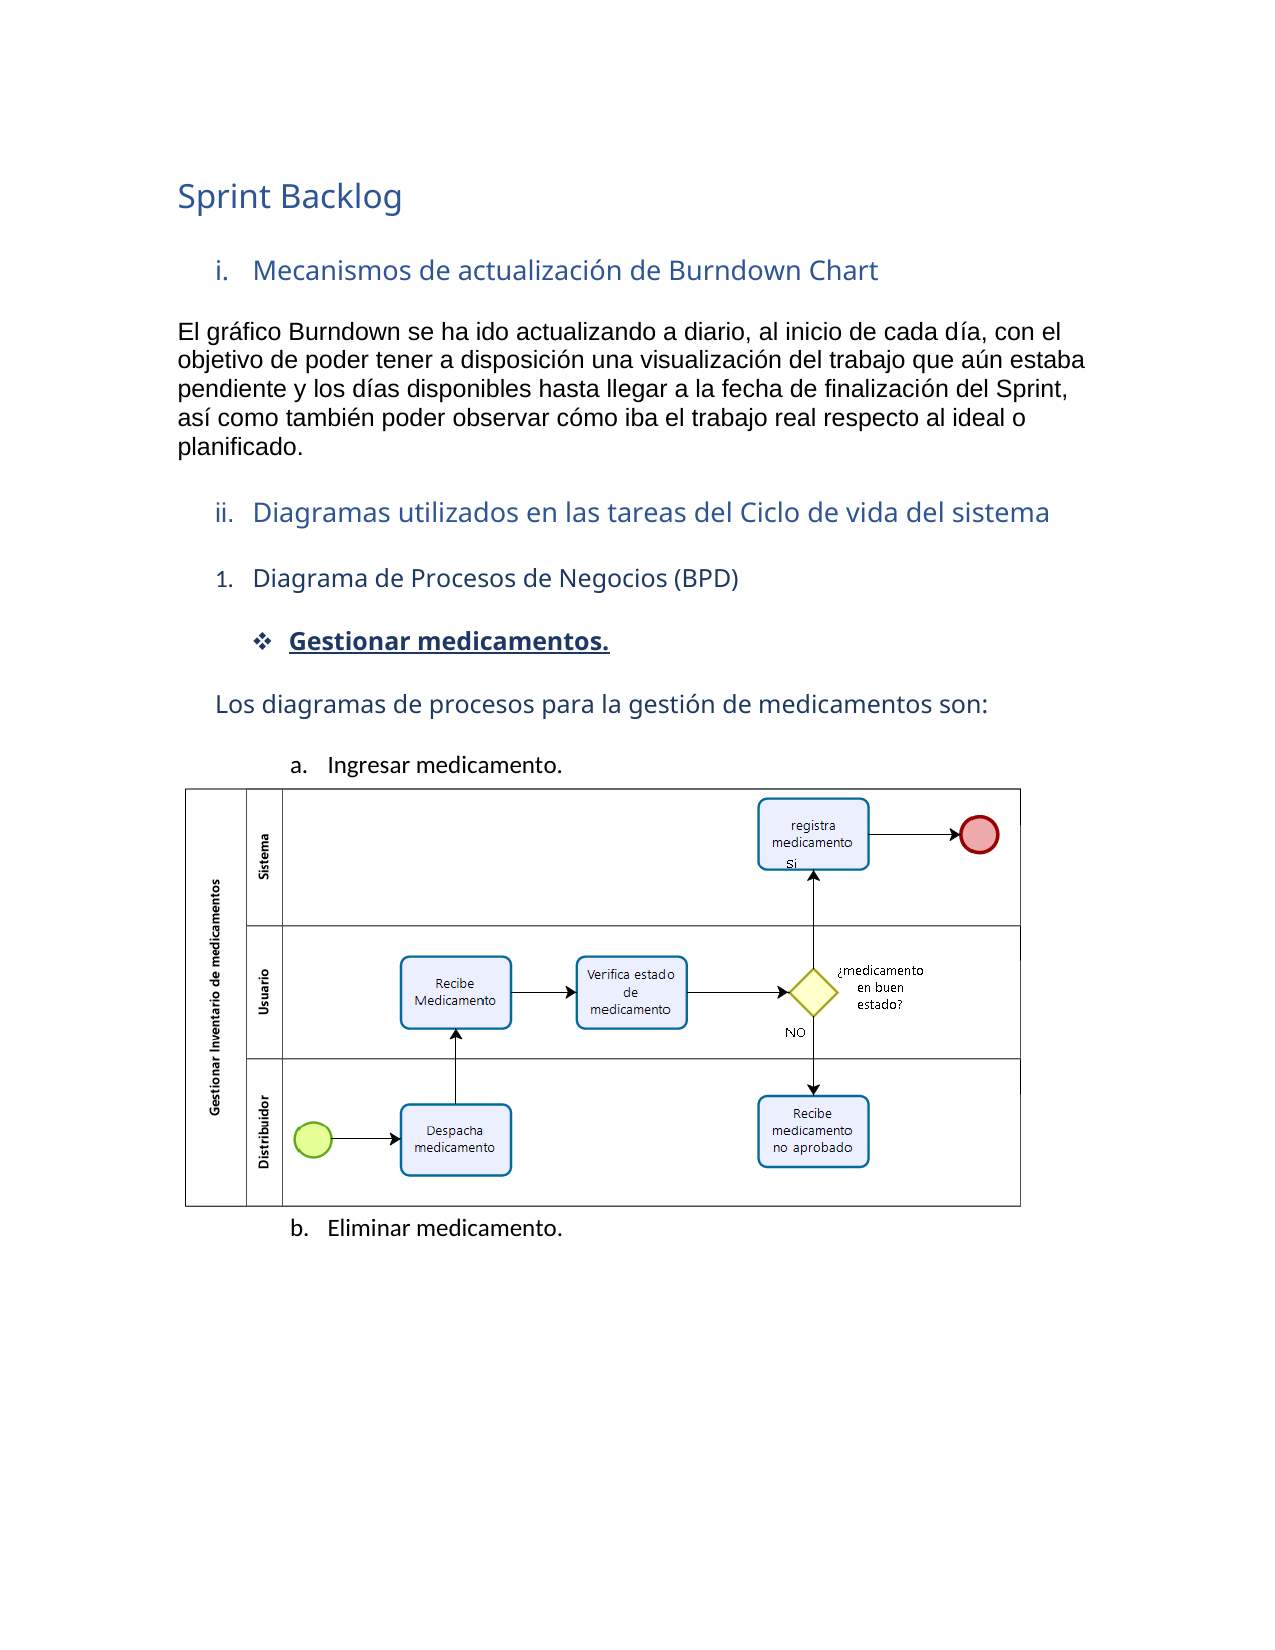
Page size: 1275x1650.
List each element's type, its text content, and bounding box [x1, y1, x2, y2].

subtitle Mecanismos de actualización de Burndown Chart [215, 251, 1098, 288]
list Ingresar medicamento. [290, 749, 1098, 779]
list Gestionar medicamentos. [251, 623, 1098, 657]
list Diagrama de Procesos de Negocios (BPD) [215, 561, 1098, 595]
subtitle Diagramas utilizados en las tareas del Ciclo de vida del sistema [215, 493, 1098, 530]
text El gráfico Burndown se ha ido actualizando a diario, al inicio de cada día, con el objetivo de poder tener a disposición una visualización del trabajo que aún estaba pendiente y los días disponibles hasta llegar a la fecha de finalización del Sprint, así como también poder observar cómo iba el trabajo real respecto al ideal o planificado. [177, 317, 1098, 460]
subtitle Sprint Backlog [177, 173, 1098, 218]
picture [177, 779, 1034, 1213]
text Los diagramas de procesos para la gestión de medicamentos son: [215, 686, 1098, 720]
